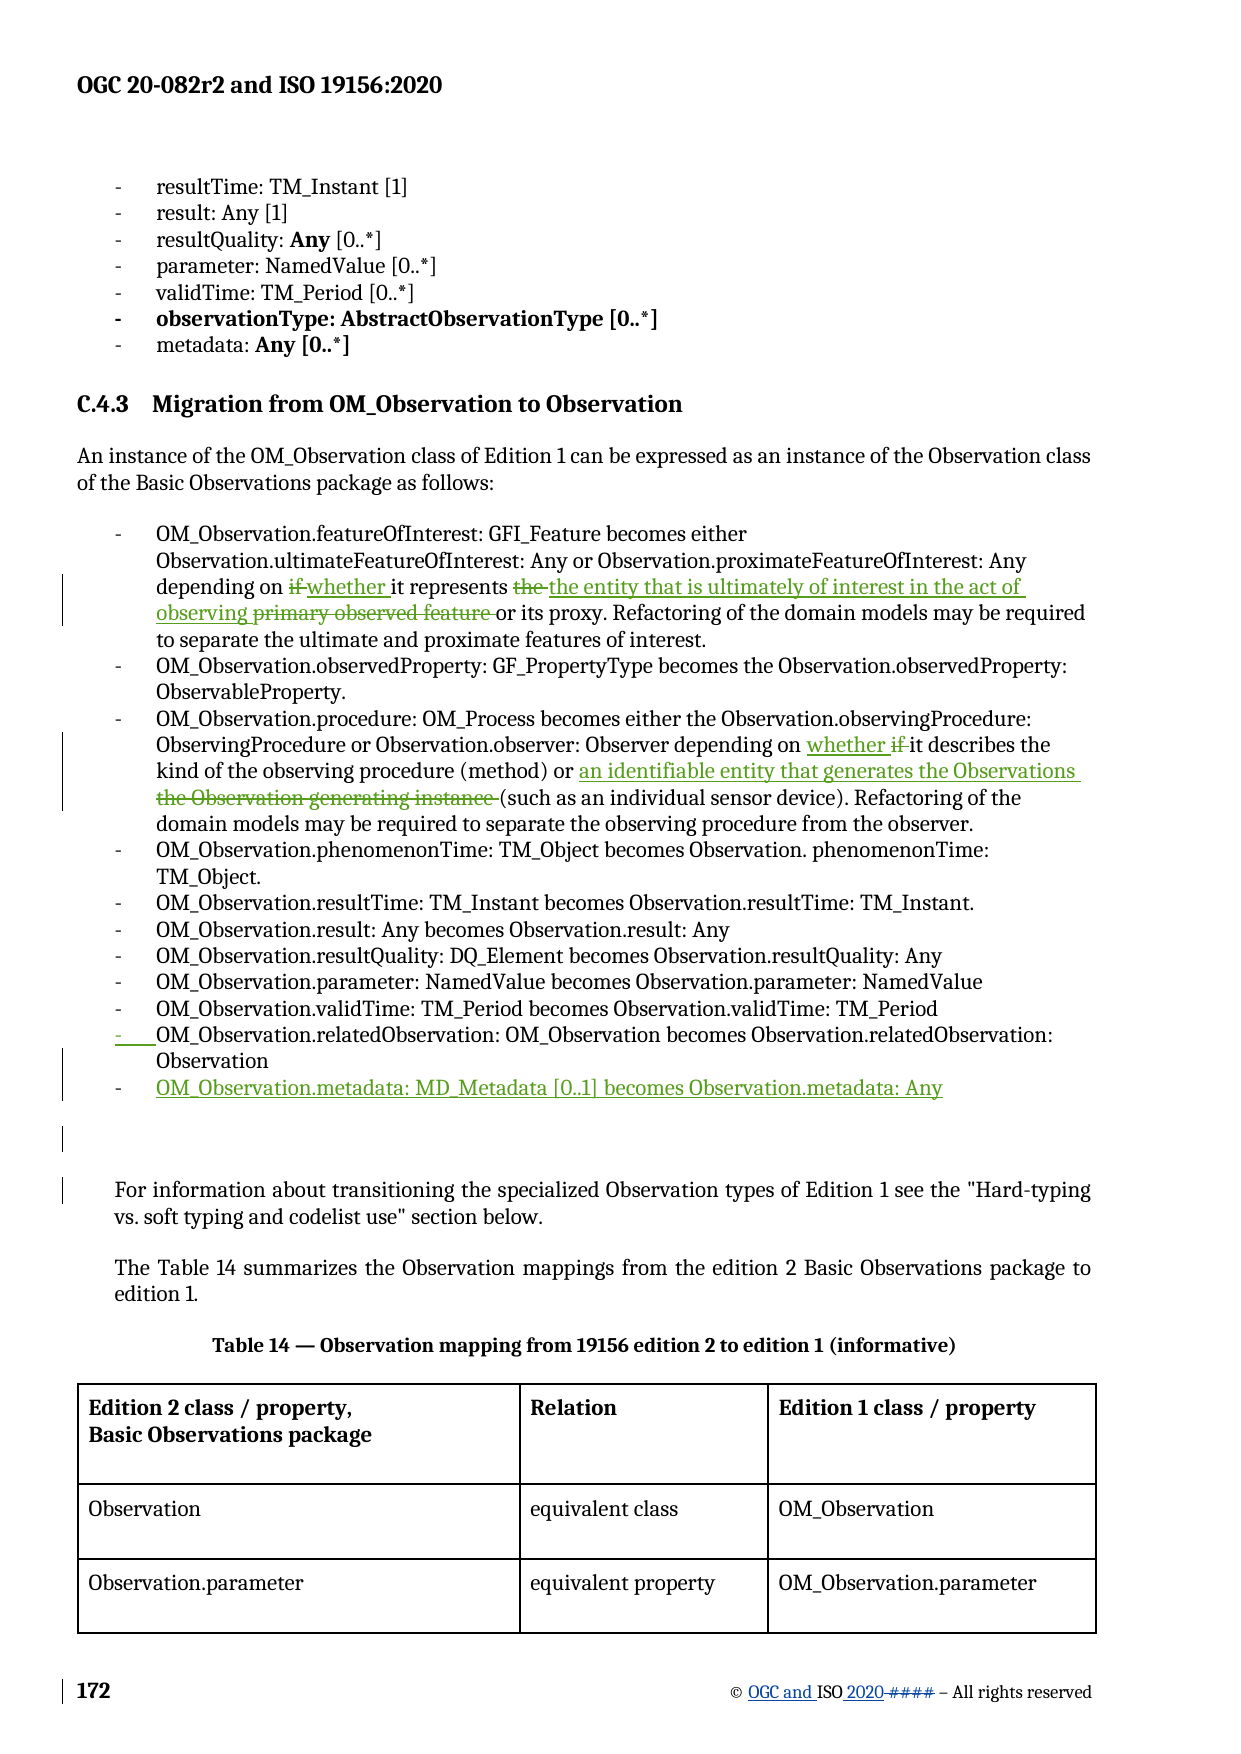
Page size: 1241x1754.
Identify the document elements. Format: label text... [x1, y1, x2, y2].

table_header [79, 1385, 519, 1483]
list OM_Observation.resultTime: TM_Instant becomes Observation.resultTime: TM_Instant. [114, 890, 1092, 916]
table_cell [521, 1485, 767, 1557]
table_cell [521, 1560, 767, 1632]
list metadata: Any [0..*] [114, 332, 1092, 358]
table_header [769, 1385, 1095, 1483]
text For information about transitioning the specialized Observation types of Edition 1 see the "Hard-typing vs. soft typing and codelist use" section below. [114, 1177, 1092, 1230]
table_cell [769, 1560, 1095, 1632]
list resultTime: TM_Instant [1] [114, 174, 1092, 200]
list result: Any [1] [114, 200, 1092, 227]
list OM_Observation.relatedObservation: OM_Observation becomes Observation.relatedObservation: Observation [114, 1022, 1092, 1074]
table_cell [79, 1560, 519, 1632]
list OM_Observation.phenomenonTime: TM_Object becomes Observation. phenomenonTime: TM_Object. [114, 837, 1092, 890]
list OM_Observation.parameter: NamedValue becomes Observation.parameter: NamedValue [114, 969, 1092, 995]
list observationType: AbstractObservationType [0..*] [114, 306, 1092, 332]
list OM_Observation.featureOfInterest: GFI_Feature becomes either Observation.ultimateFeatureOfInterest: Any or Observation.proximateFeatureOfInterest: Any depending on it represents or its proxy. Refactoring of the domain models may be required to separate the ultimate and proximate features of interest. [114, 521, 1092, 653]
text An instance of the OM_Observation class of Edition 1 can be expressed as an instance of the Observation class of the Basic Observations package as follows: [77, 443, 1092, 496]
list OM_Observation.observedProperty: GF_PropertyType becomes the Observation.observedProperty: ObservableProperty. [114, 653, 1092, 706]
list validTime: TM_Period [0..*] [114, 279, 1092, 306]
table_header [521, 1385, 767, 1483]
list OM_Observation.resultQuality: DQ_Element becomes Observation.resultQuality: Any [114, 943, 1092, 969]
list OM_Observation.validTime: TM_Period becomes Observation.validTime: TM_Period [114, 995, 1092, 1022]
list resultQuality: Any [0..*] [114, 227, 1092, 253]
list OM_Observation.procedure: OM_Process becomes either the Observation.observingProcedure: ObservingProcedure or Observation.observer: Observer depending on it describes the kind of the observing procedure (method) or (such as an individual sensor device). Refactoring of the domain models may be required to separate the observing procedure from the observer. [114, 706, 1092, 837]
list parameter: NamedValue [0..*] [114, 253, 1092, 279]
text Migration from OM_Observation to Observation [77, 389, 1092, 418]
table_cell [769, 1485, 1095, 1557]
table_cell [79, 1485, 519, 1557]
list OM_Observation.result: Any becomes Observation.result: Any [114, 916, 1092, 943]
text The summarizes the Observation mappings from the edition 2 Basic Observations package to edition 1. [114, 1255, 1092, 1308]
